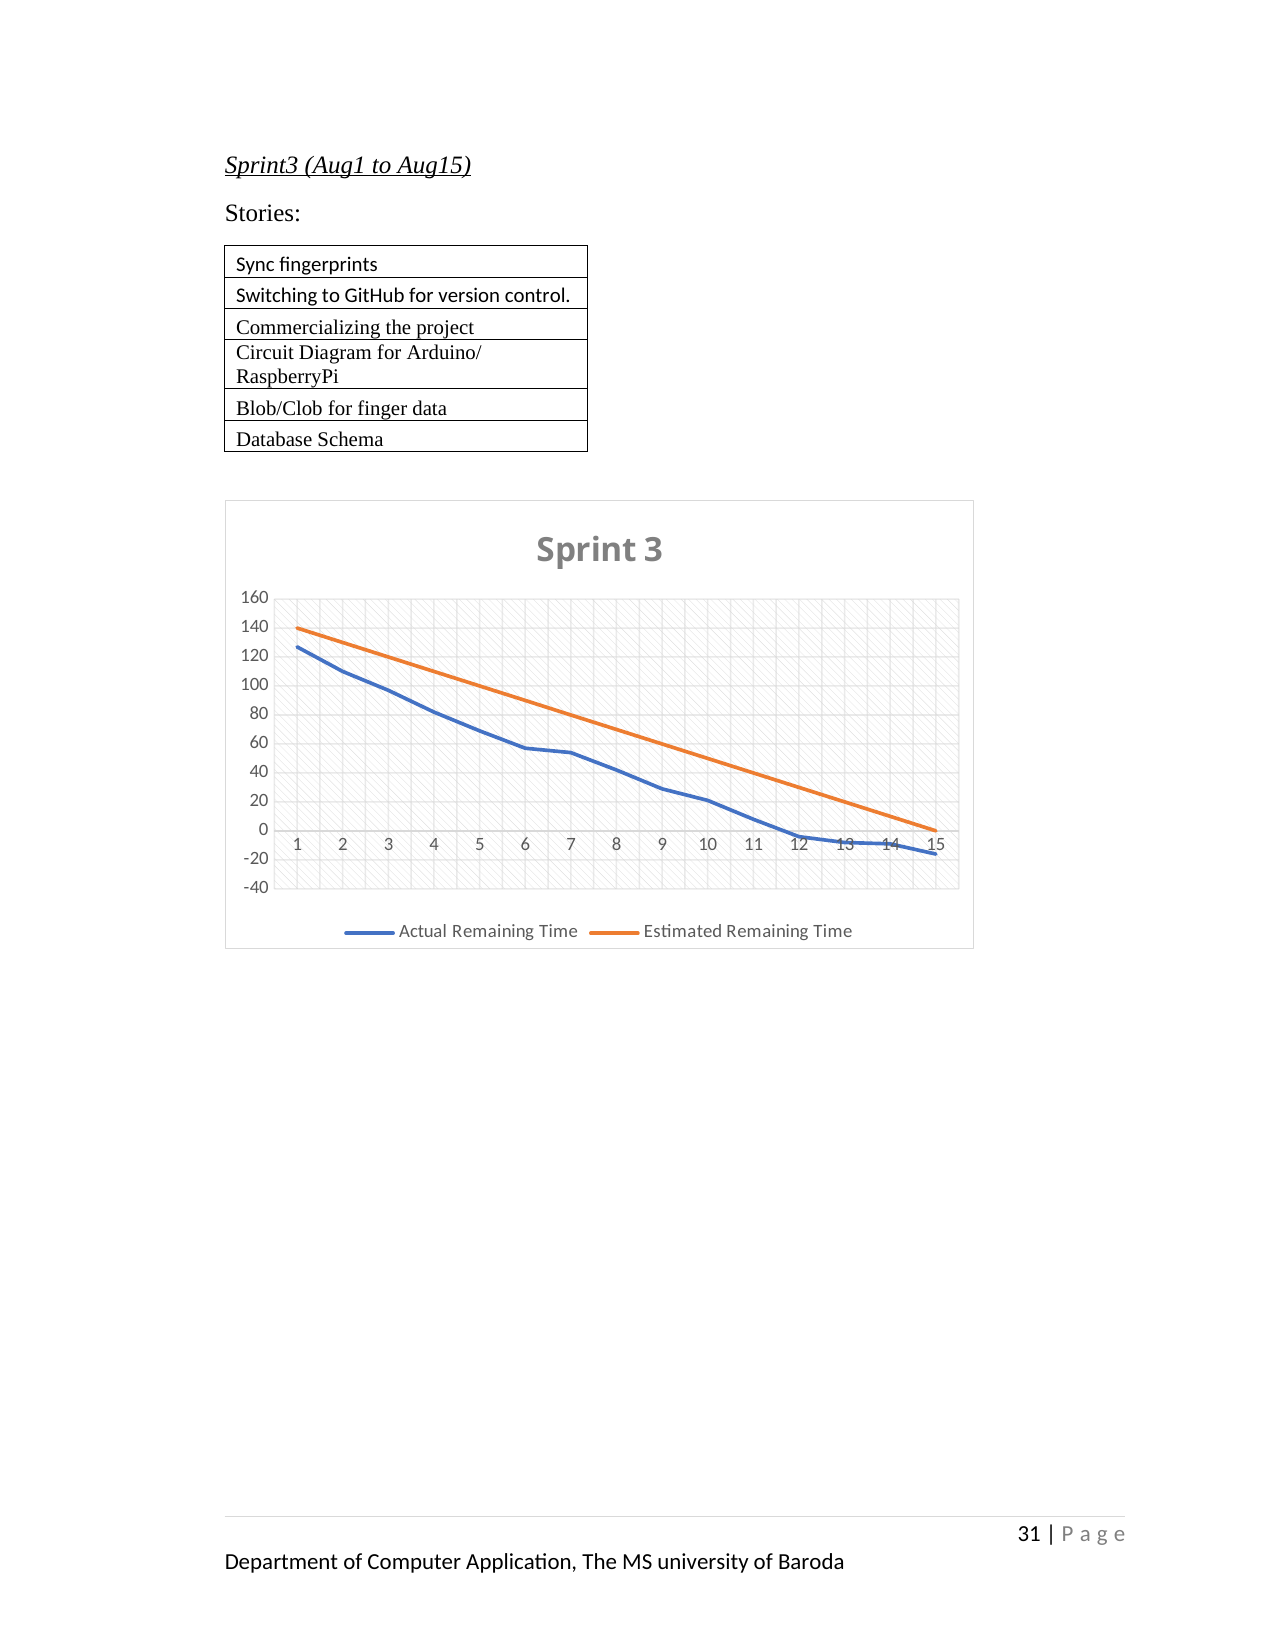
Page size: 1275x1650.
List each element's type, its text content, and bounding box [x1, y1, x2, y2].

table_cell Circuit Diagram for Arduino/ RaspberryPi [225, 340, 587, 388]
text Stories: [224, 198, 1125, 226]
table_header Sync fingerprints [225, 246, 587, 277]
table_cell Database Schema [225, 421, 587, 451]
table_cell Switching to GitHub for version control. [225, 278, 587, 308]
table_cell Commercializing the project [225, 309, 587, 339]
text Sprint3 (Aug1 to Aug15) [224, 150, 1125, 179]
table_cell Blob/Clob for finger data [225, 389, 587, 419]
